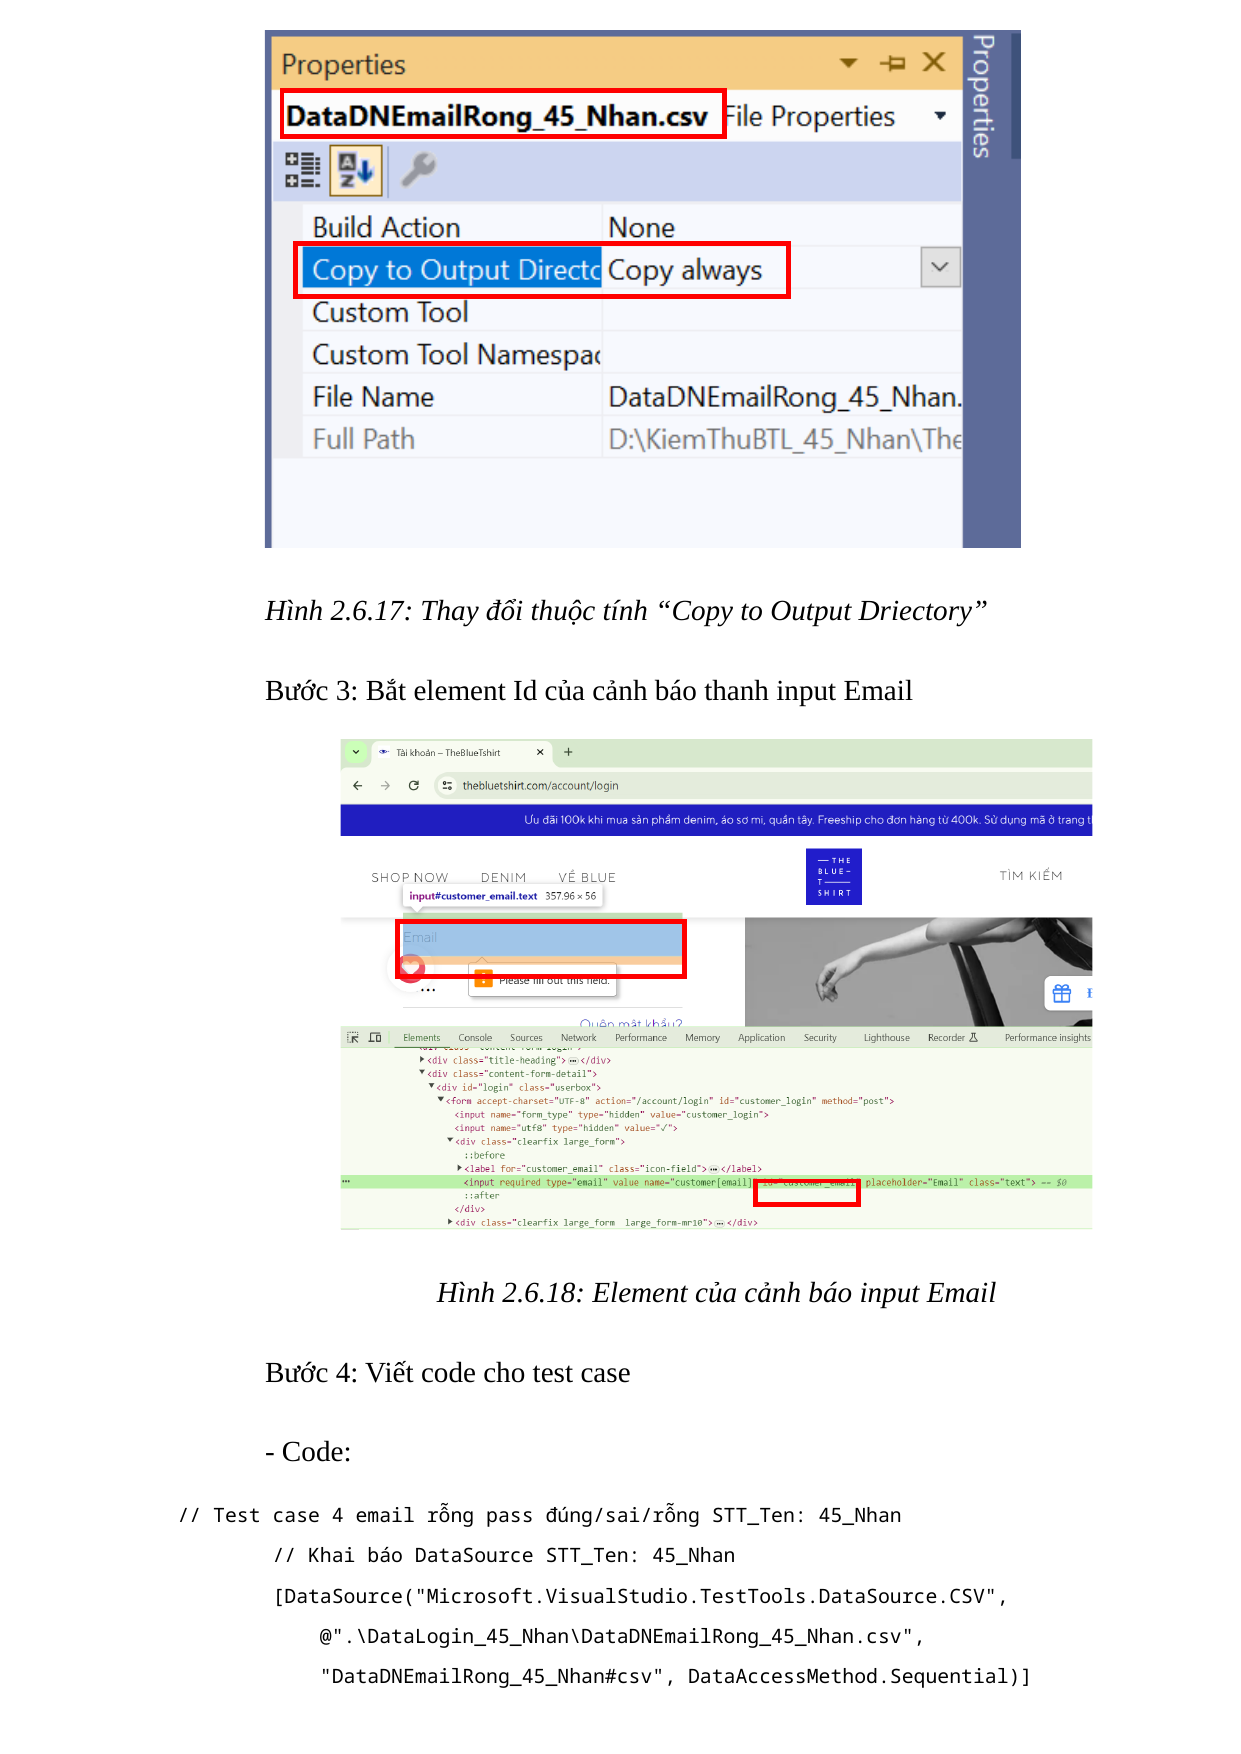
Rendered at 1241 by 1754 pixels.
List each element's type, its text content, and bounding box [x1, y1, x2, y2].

picture [340, 739, 1093, 1230]
text // Test case 4 email rỗng pass đúng/sai/rỗng STT_Ten: 45_Nhan [177, 1501, 1168, 1528]
text [DataSource("Microsoft.VisualStudio.TestTools.DataSource.CSV", [177, 1582, 1168, 1609]
text Bước 3: Bắt element Id của cảnh báo thanh input Email [265, 673, 1168, 706]
text @".\DataLogin_45_Nhan\DataDNEmailRong_45_Nhan.csv", [177, 1622, 1168, 1649]
picture [264, 30, 1021, 548]
text Bước 4: Viết code cho test case [265, 1355, 1168, 1388]
text // Khai báo DataSource STT_Ten: 45_Nhan [177, 1542, 1168, 1568]
text "DataDNEmailRong_45_Nhan#csv", DataAccessMethod.Sequential)] [177, 1663, 1168, 1690]
text Hình 2.6.17: Thay đổi thuộc tính “Copy to Output Driectory” [265, 593, 1168, 627]
text - Code: [265, 1434, 1168, 1468]
text Hình 2.6.18: Element của cảnh báo input Email [265, 1275, 1168, 1309]
